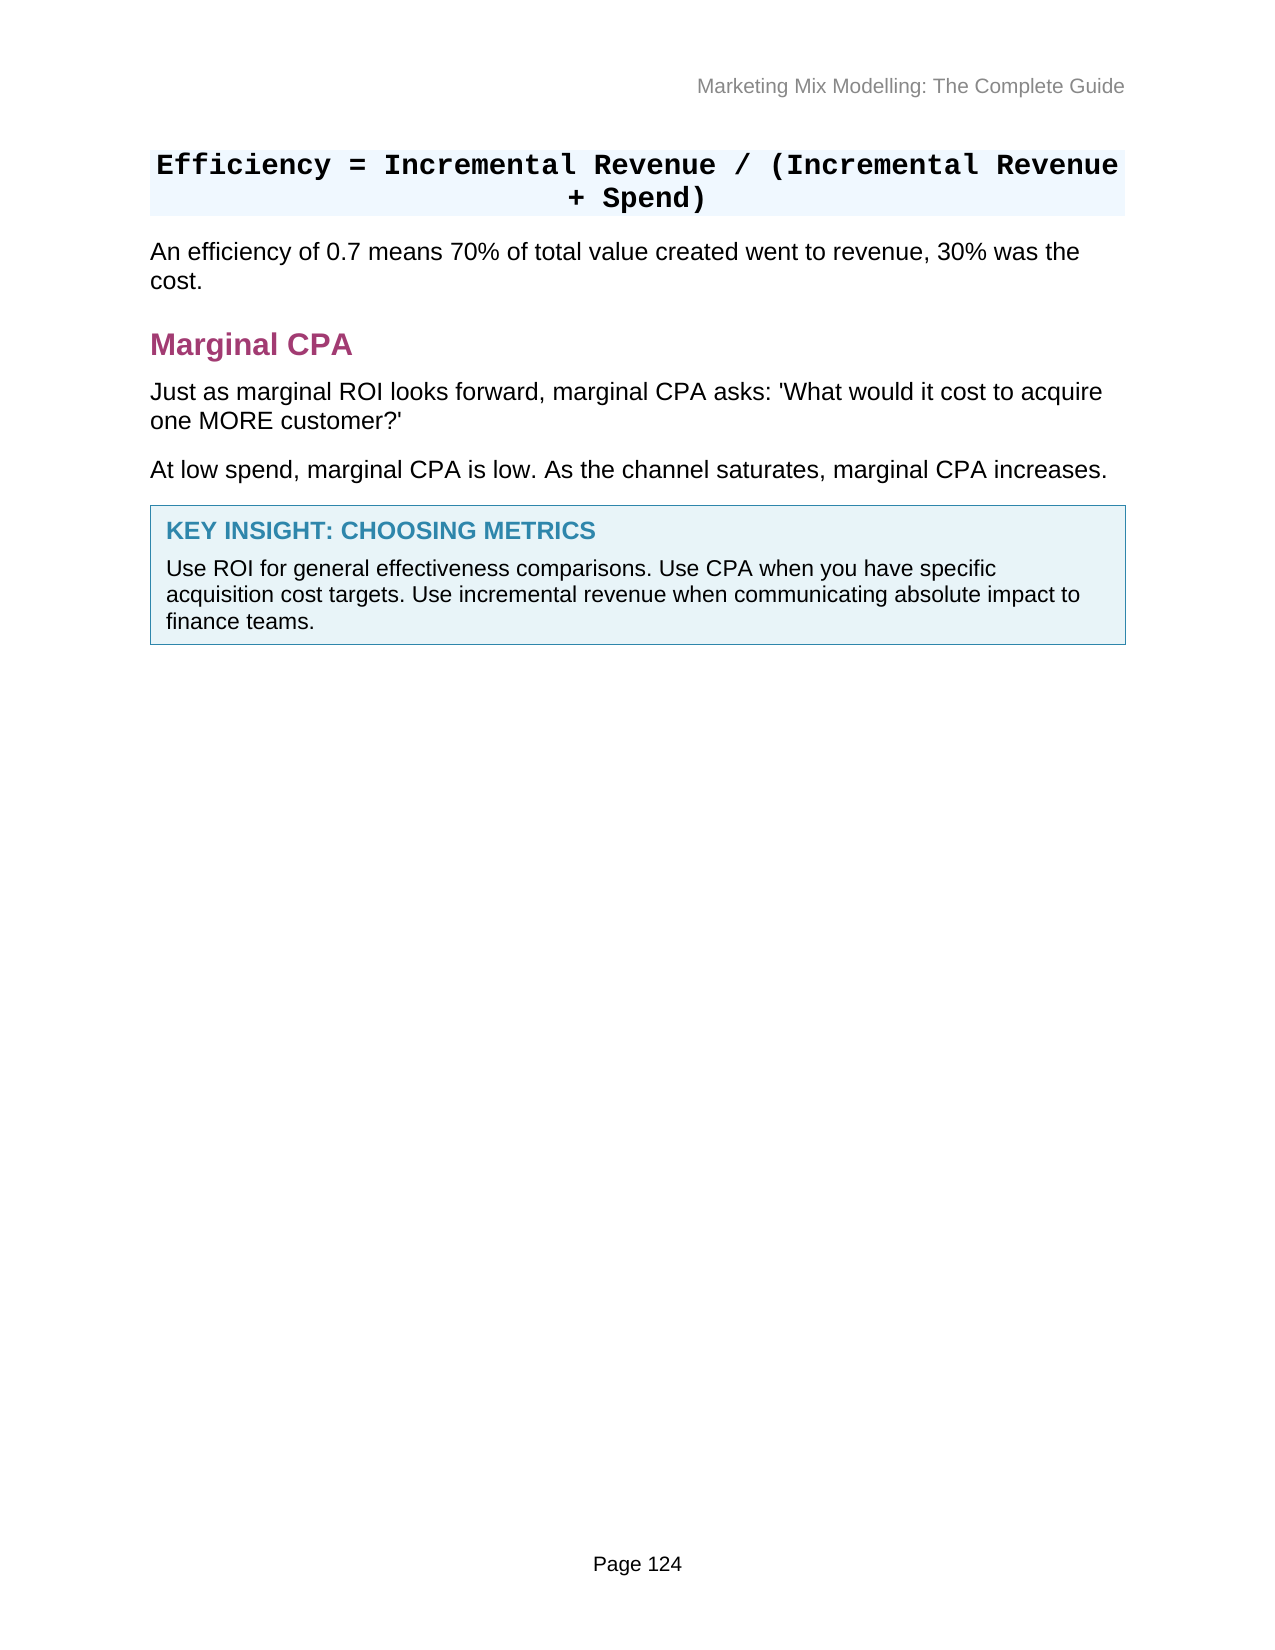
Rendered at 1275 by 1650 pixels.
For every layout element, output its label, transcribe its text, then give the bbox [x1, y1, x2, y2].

text An efficiency of 0.7 means 70% of total value created went to revenue, 30% was the cost. [150, 237, 1125, 294]
text At low spend, marginal CPA is low. As the channel saturates, marginal CPA increases. [150, 456, 1125, 484]
text Efficiency = Incremental Revenue / (Incremental Revenue + Spend) [150, 150, 1125, 216]
subtitle Marginal CPA [150, 326, 1125, 362]
table_header KEY INSIGHT: CHOOSING METRICS Use ROI for general effectiveness comparisons. Use CPA when you have specific acquisition cost targets. Use incremental revenue when communicating absolute impact to finance teams. [151, 506, 1125, 644]
text Just as marginal ROI looks forward, marginal CPA asks: 'What would it cost to acquire one MORE customer?' [150, 377, 1125, 435]
